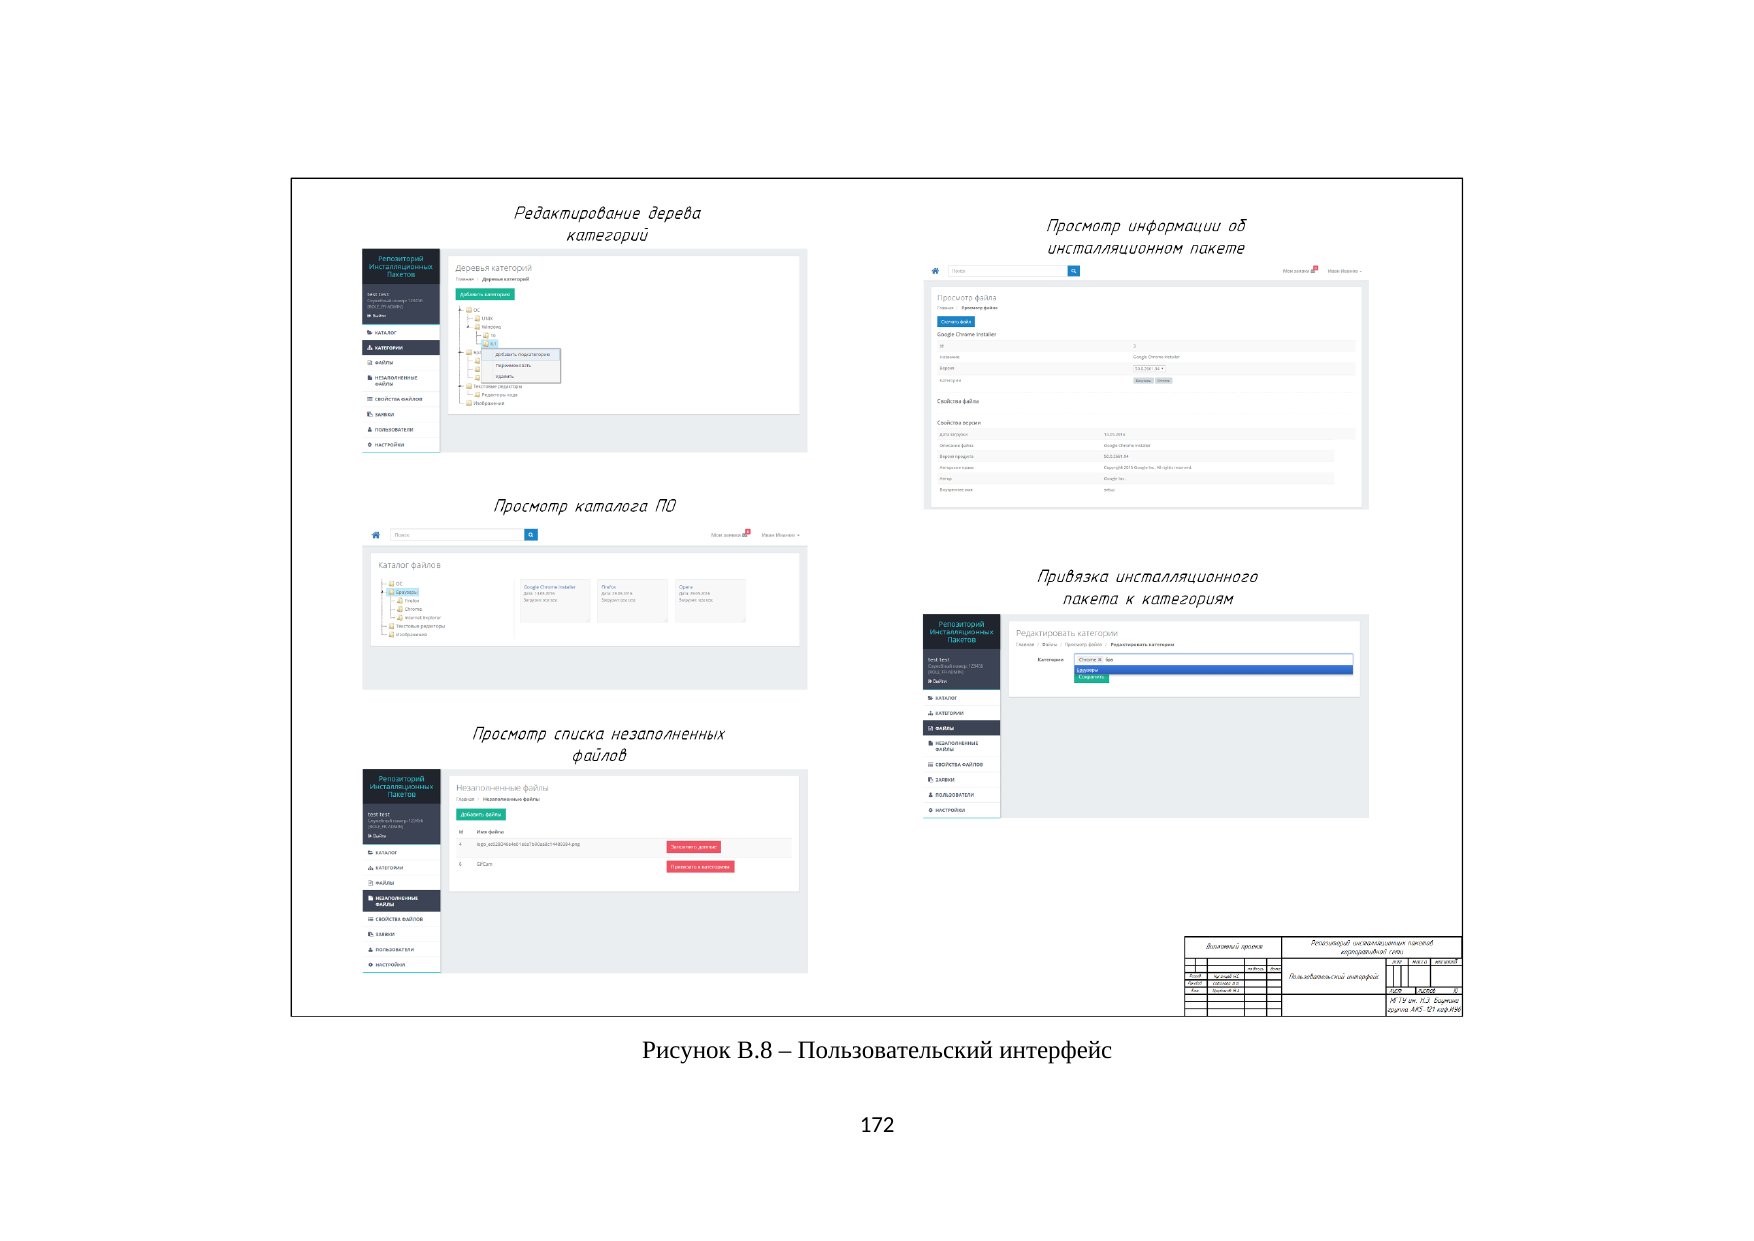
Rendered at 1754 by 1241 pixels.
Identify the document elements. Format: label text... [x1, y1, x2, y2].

text Рисунок В.8 – Пользовательский интерфейс [118, 1035, 1636, 1064]
picture [290, 177, 1464, 1017]
